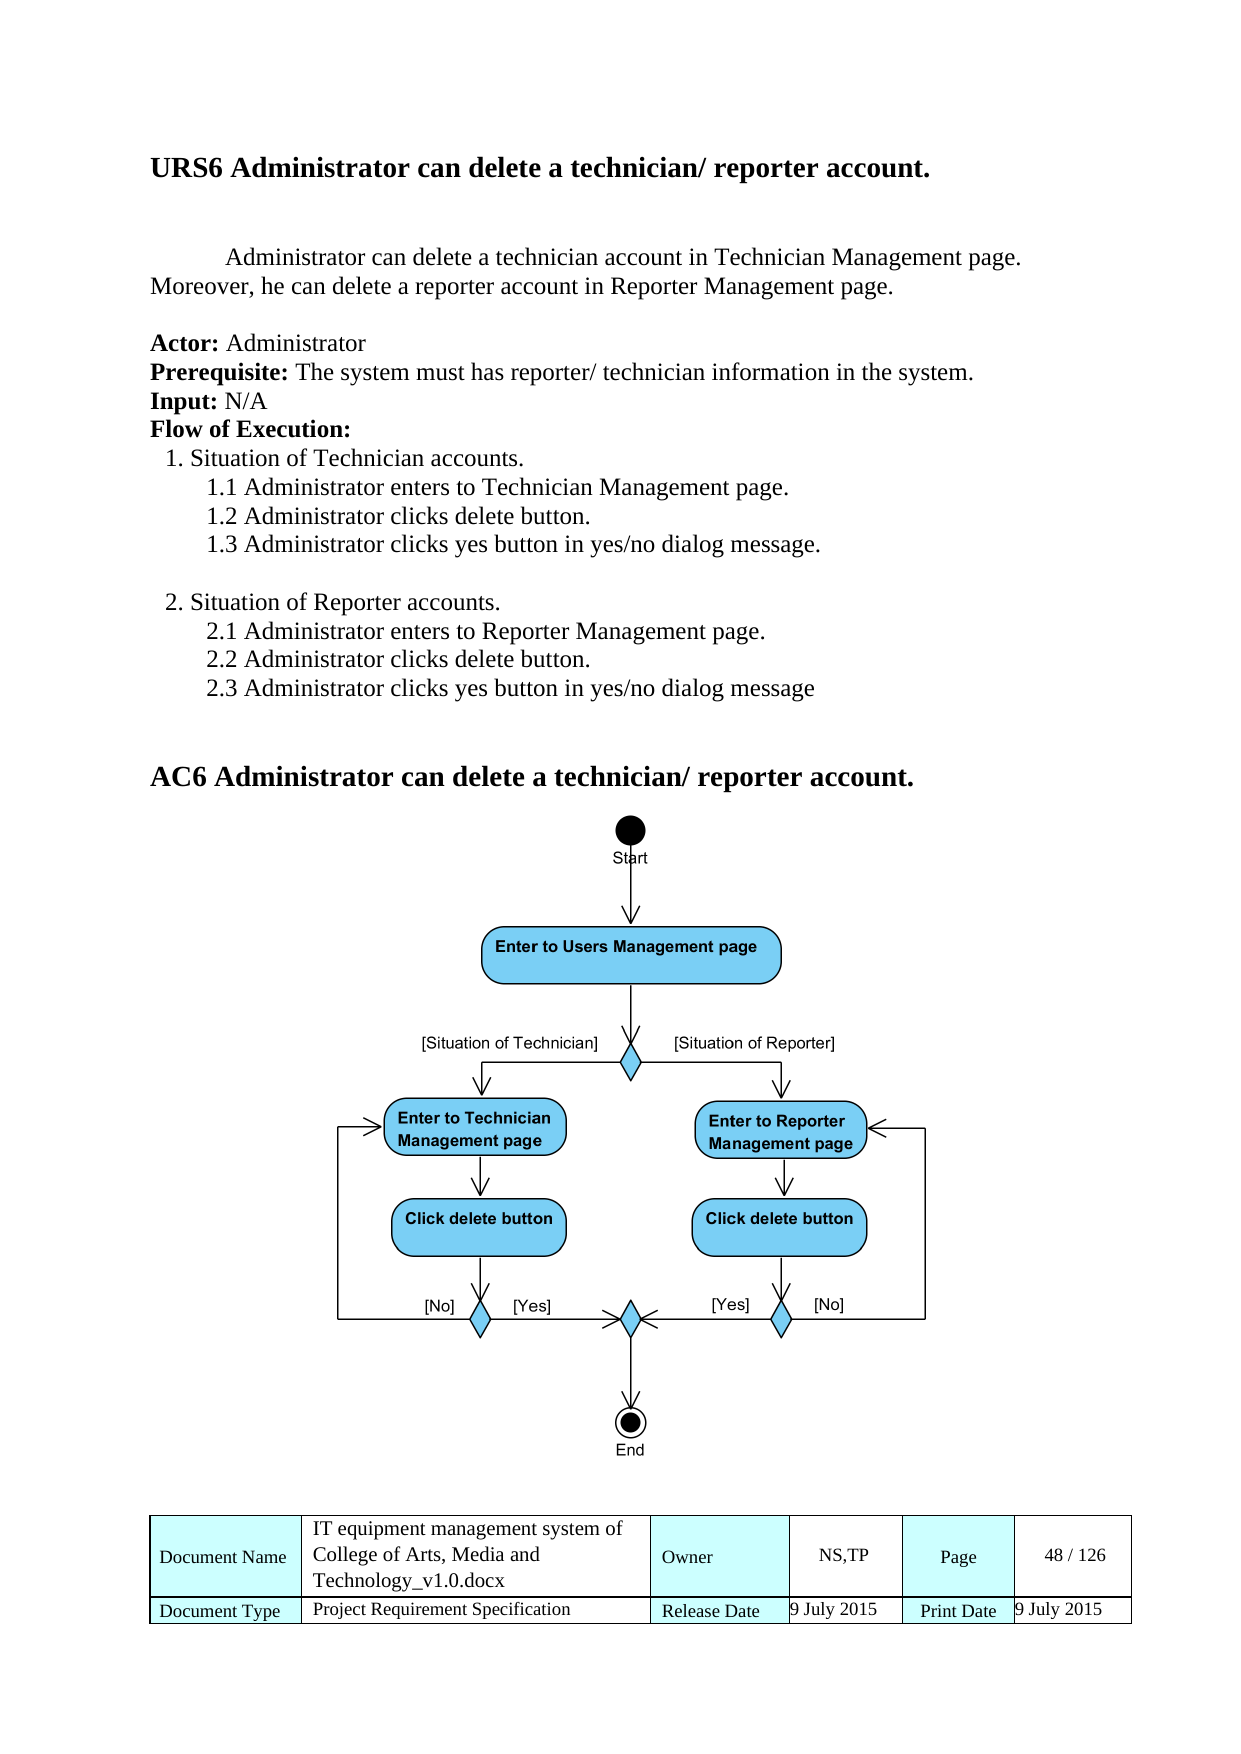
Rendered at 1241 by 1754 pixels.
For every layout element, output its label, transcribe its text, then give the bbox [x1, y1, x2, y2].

text 1. Situation of Technician accounts. [150, 443, 1090, 472]
text Input: N/A Flow of Execution: [150, 386, 1090, 443]
list Administrator enters to Technician Management page. [206, 472, 1090, 501]
list Administrator clicks yes button in yes/no dialog message [206, 673, 1090, 702]
list Administrator enters to Reporter Management page. [206, 616, 1090, 644]
text 2. Situation of Reporter accounts. [150, 587, 1090, 616]
list Administrator clicks yes button in yes/no dialog message. [206, 529, 1090, 558]
list Administrator clicks delete button. [206, 644, 1090, 673]
picture [334, 812, 931, 1466]
list Administrator clicks delete button. [206, 501, 1090, 529]
text URS6 Administrator can delete a technician/ reporter account. [150, 150, 1090, 183]
text Prerequisite: The system must has reporter/ technician information in the system. [150, 357, 1090, 386]
text Actor: Administrator [150, 328, 1090, 357]
text AC6 Administrator can delete a technician/ reporter account. [150, 759, 1090, 793]
text Administrator can delete a technician account in Technician Management page. Moreover, he can delete a reporter account in Reporter Management page. [150, 242, 1090, 299]
